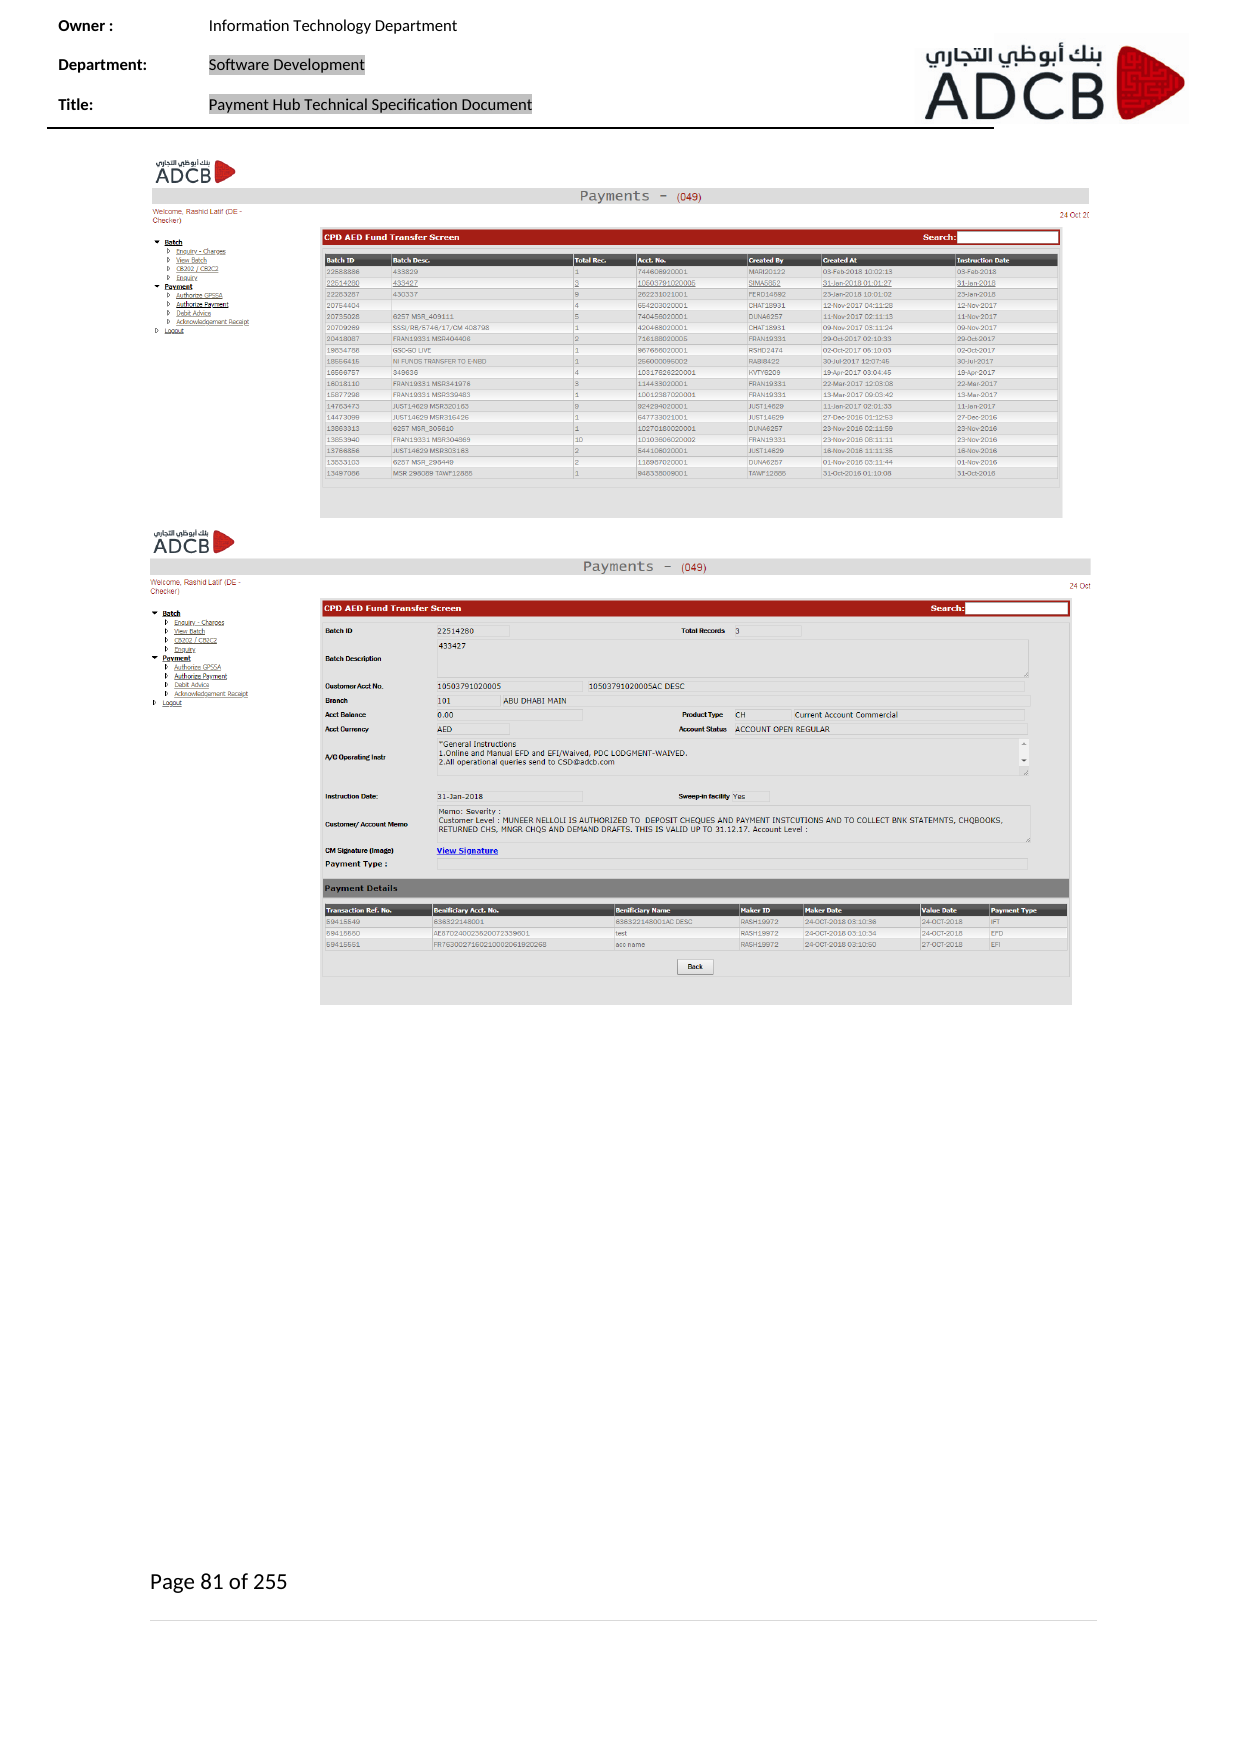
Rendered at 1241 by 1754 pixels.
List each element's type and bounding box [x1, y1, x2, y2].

picture [914, 33, 1189, 124]
picture [150, 156, 1091, 1021]
